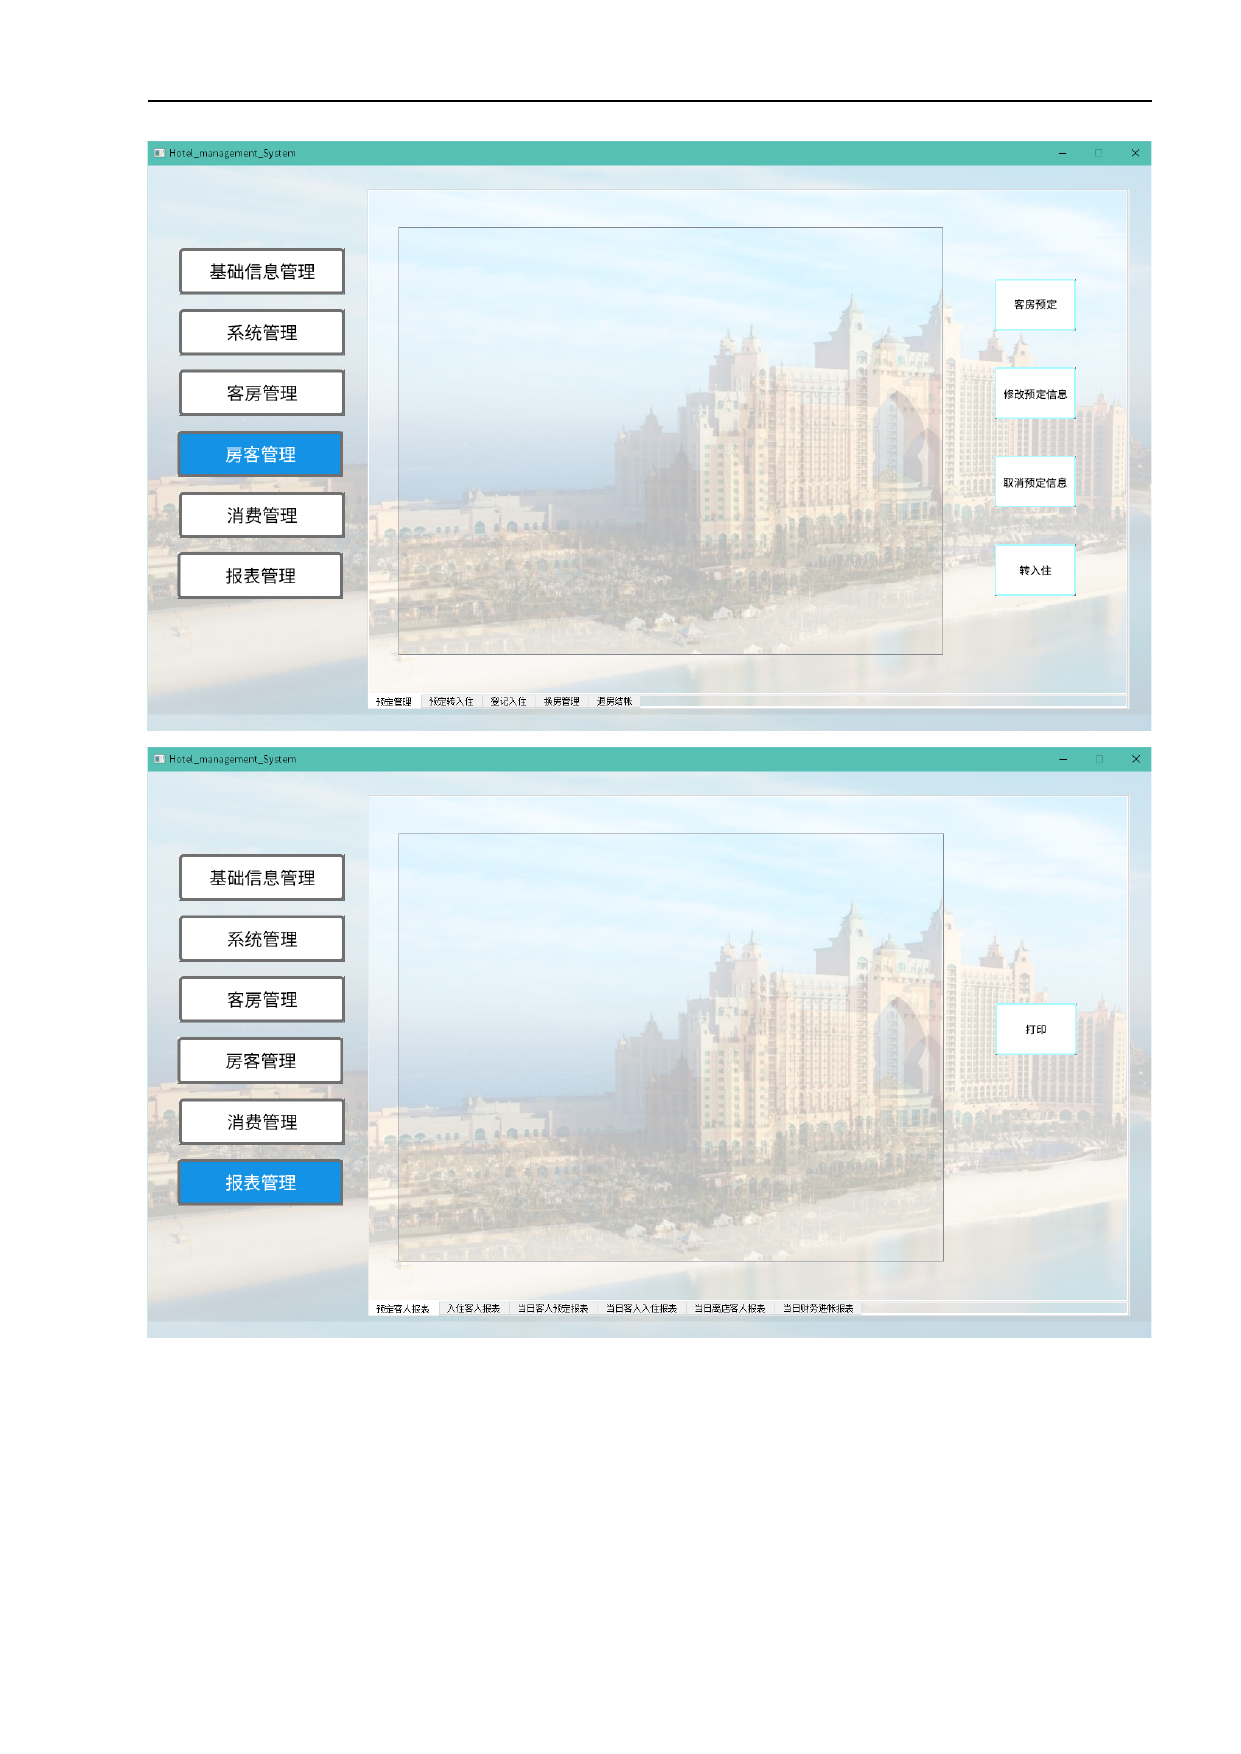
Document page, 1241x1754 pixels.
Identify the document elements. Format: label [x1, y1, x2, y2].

picture [147, 747, 1152, 1338]
picture [147, 141, 1152, 731]
